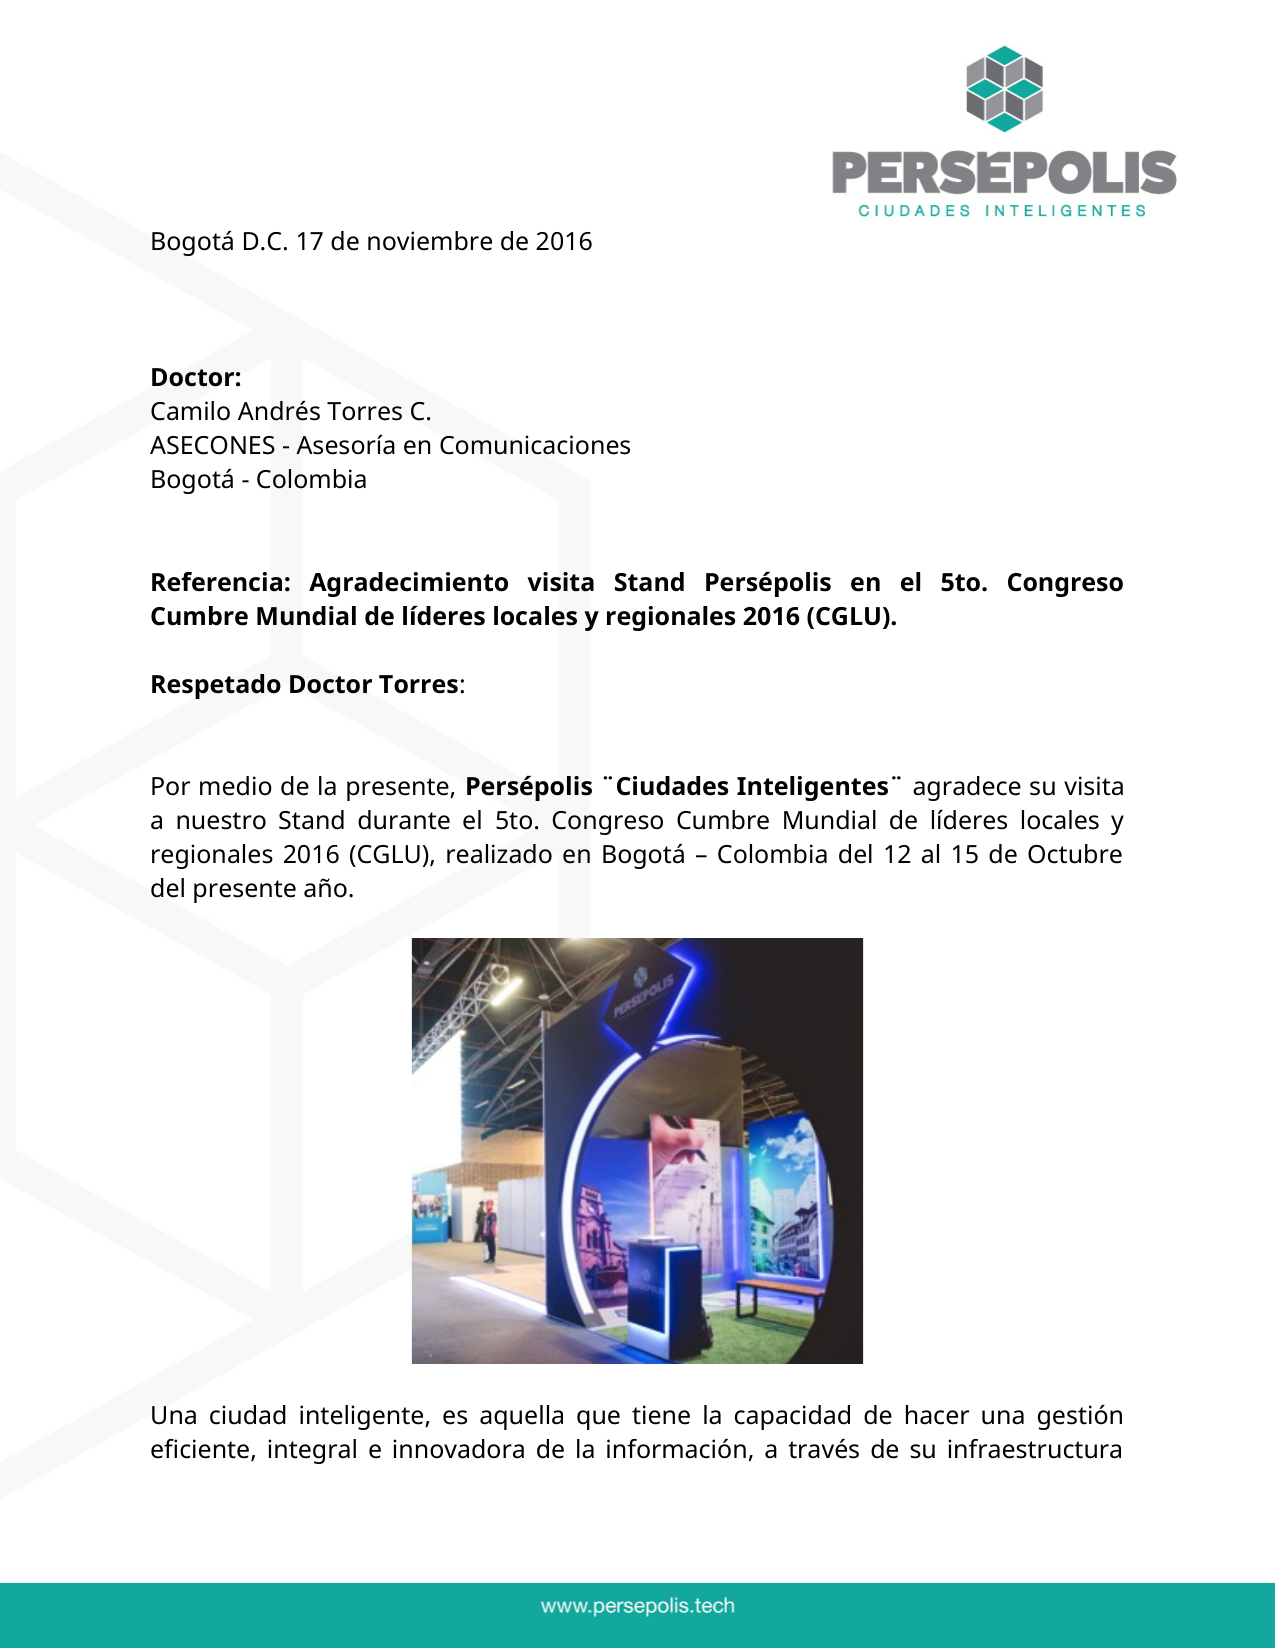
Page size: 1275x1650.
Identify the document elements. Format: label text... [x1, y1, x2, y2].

text Referencia: Agradecimiento visita Stand Persépolis en el 5to. Congreso Cumbre Mundial de líderes locales y regionales 2016 (CGLU). [150, 564, 1125, 632]
text Doctor: [150, 360, 1125, 394]
text Respetado Doctor Torres: [150, 666, 1125, 701]
text Camilo Andrés Torres C. [150, 394, 1125, 428]
text Por medio de la presente, Persépolis ¨Ciudades Inteligentes¨ agradece su visita a nuestro Stand durante el 5to. Congreso Cumbre Mundial de líderes locales y regionales 2016 (CGLU), realizado en Bogotá – Colombia del 12 al 15 de Octubre del presente año. [150, 769, 1125, 905]
text Bogotá D.C. 17 de noviembre de 2016 [150, 224, 1125, 258]
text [150, 1398, 1125, 1466]
text Bogotá - Colombia [150, 462, 1125, 496]
text ASECONES - Asesoría en Comunicaciones [150, 428, 1125, 462]
picture [0, 0, 1275, 1648]
